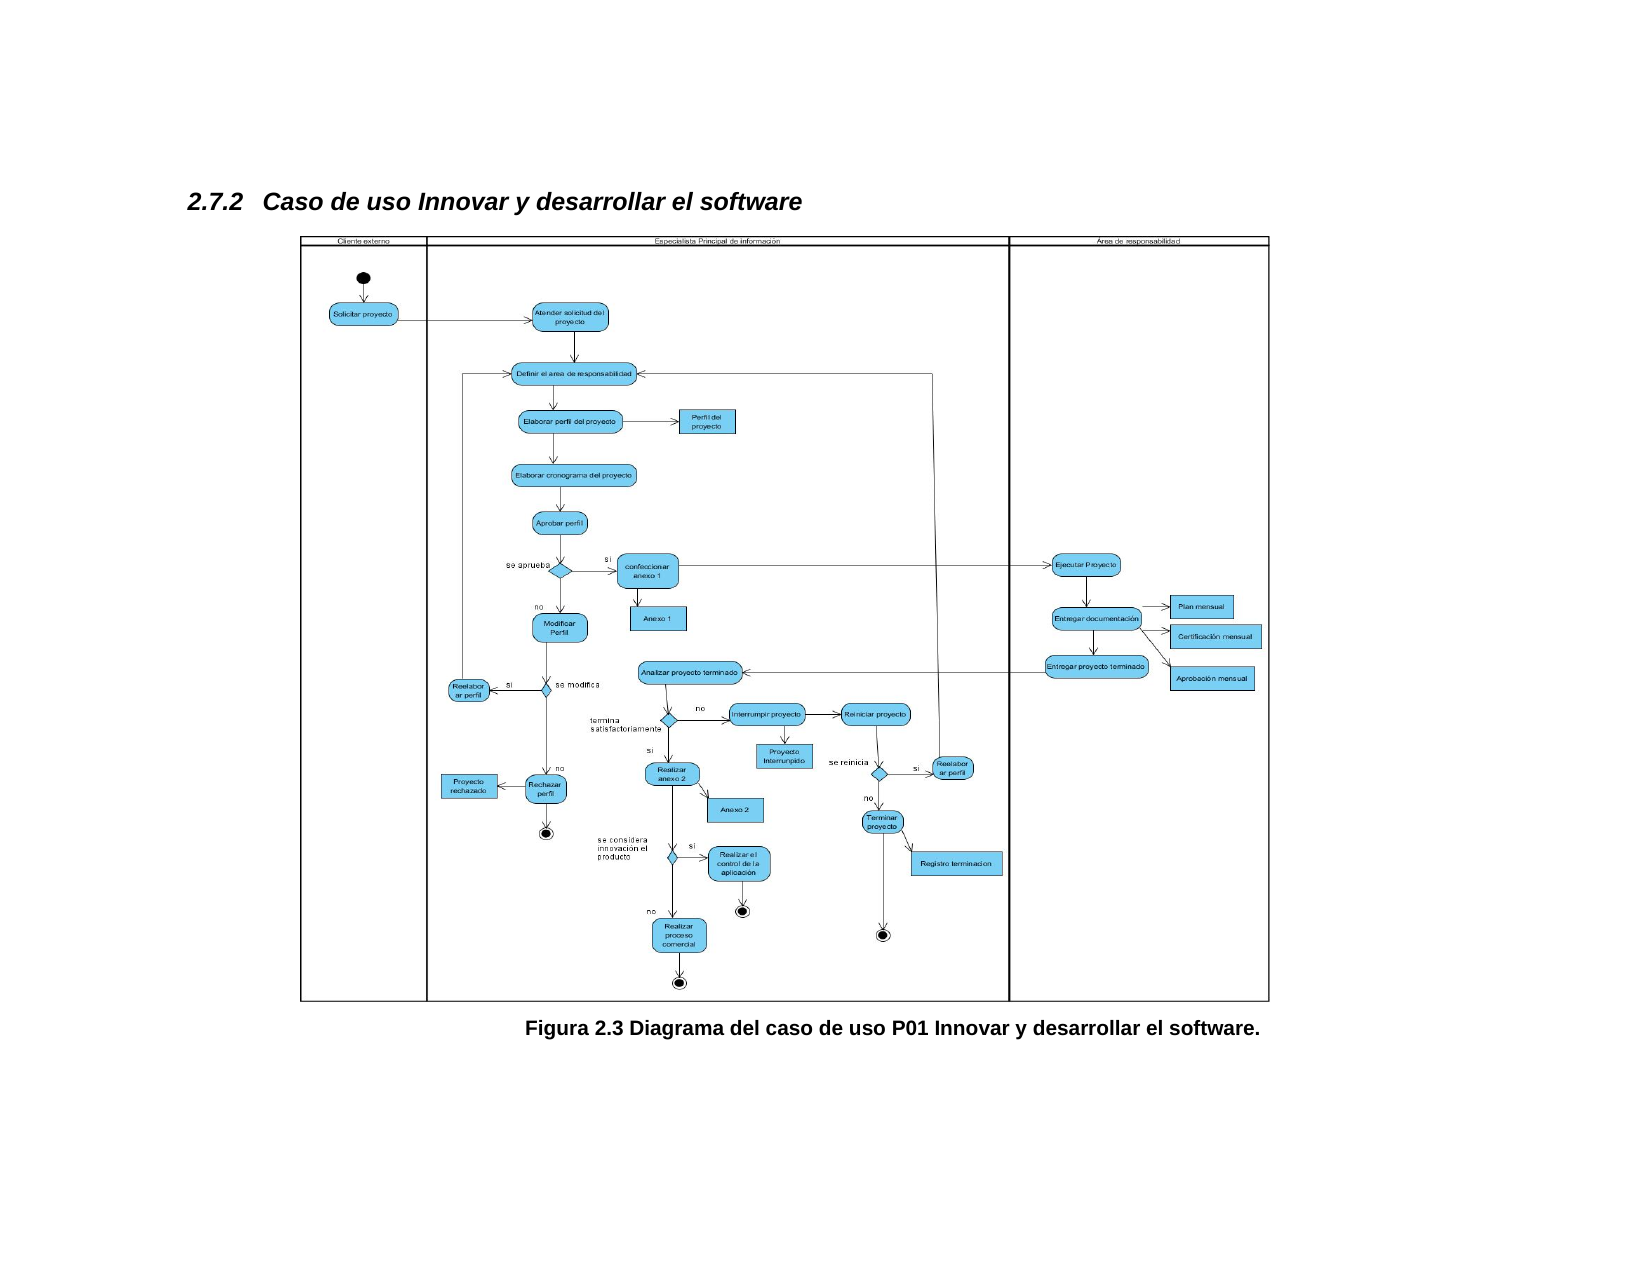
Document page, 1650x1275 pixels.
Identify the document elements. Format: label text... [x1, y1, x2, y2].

picture [300, 236, 1271, 1003]
text Figura 2.3 Diagrama del caso de uso P01 Innovar y desarrollar el software. [525, 1015, 1500, 1039]
subtitle Caso de uso Innovar y desarrollar el software [187, 187, 1500, 216]
